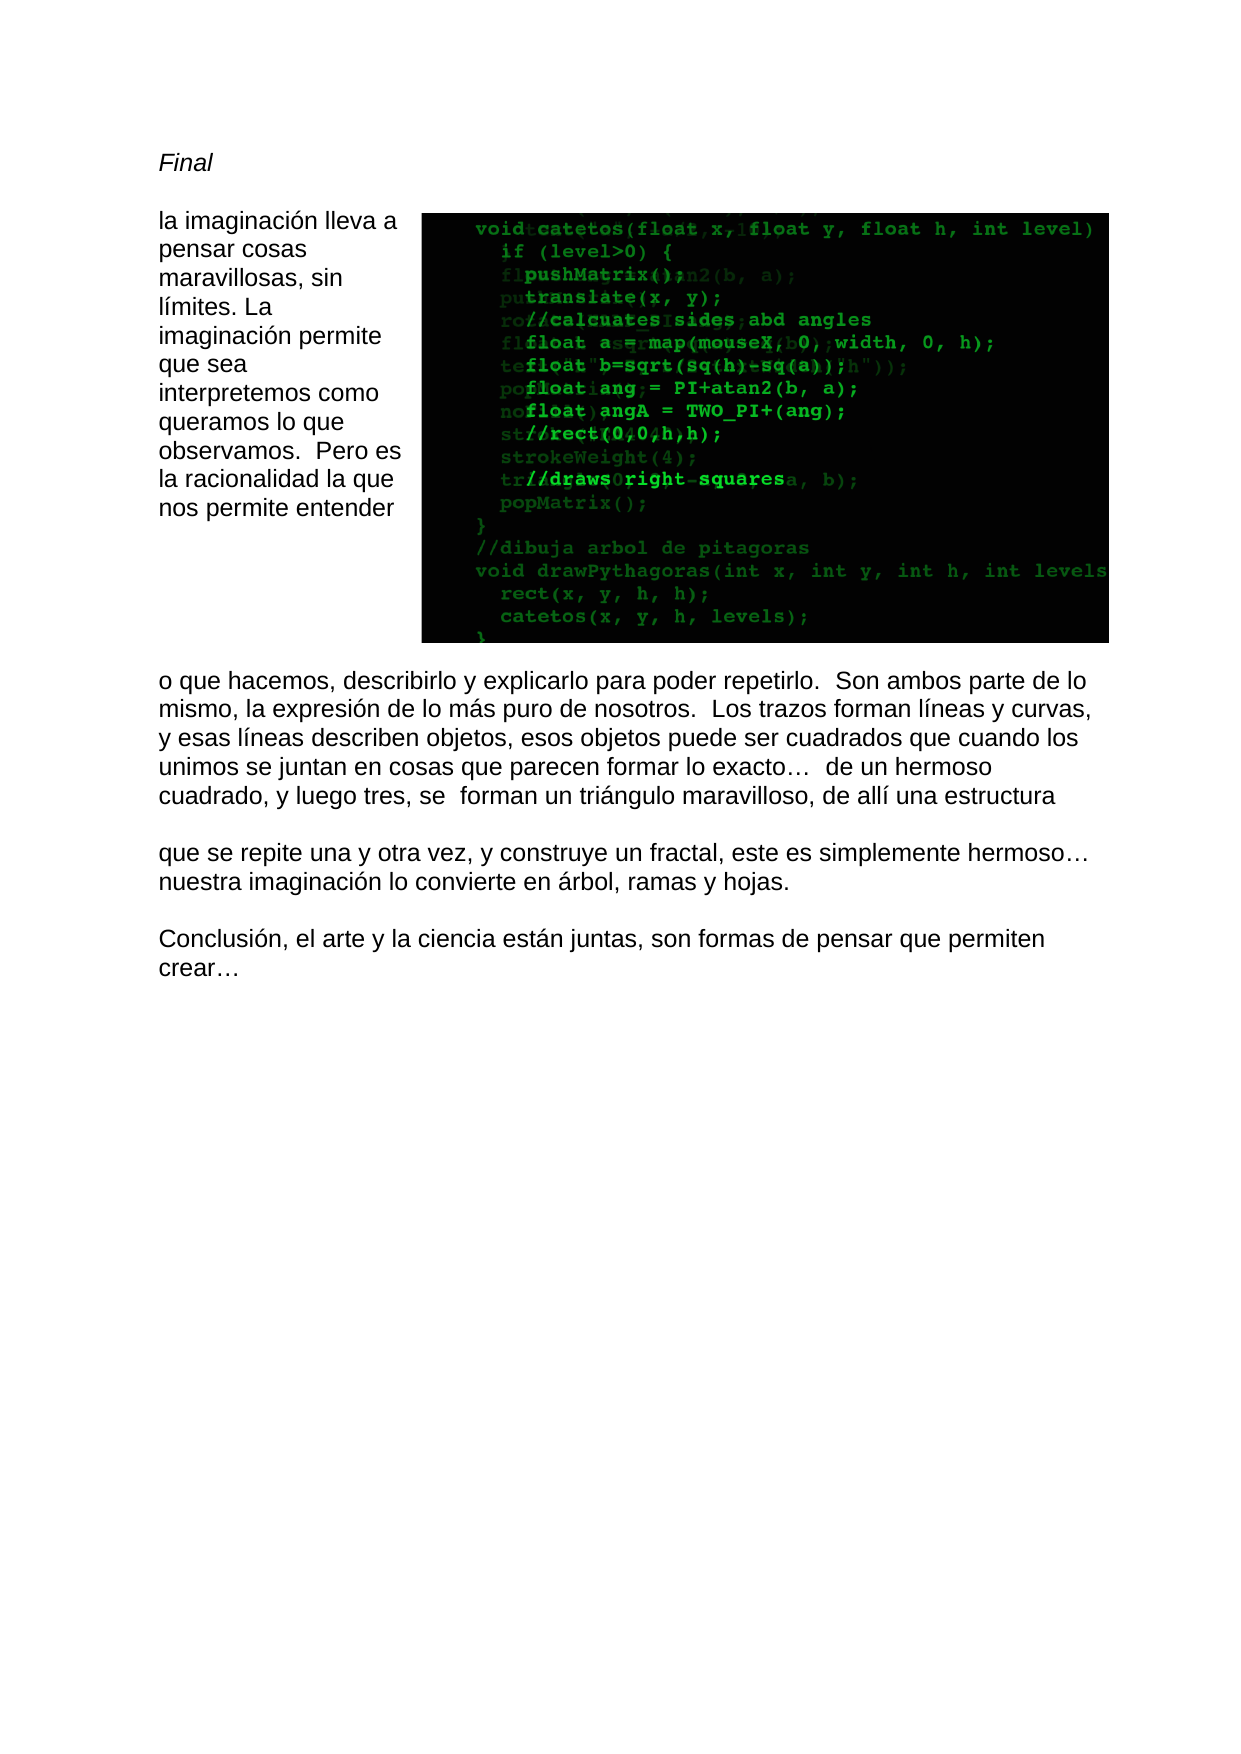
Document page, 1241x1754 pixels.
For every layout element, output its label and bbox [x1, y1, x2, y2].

picture [421, 213, 1108, 643]
